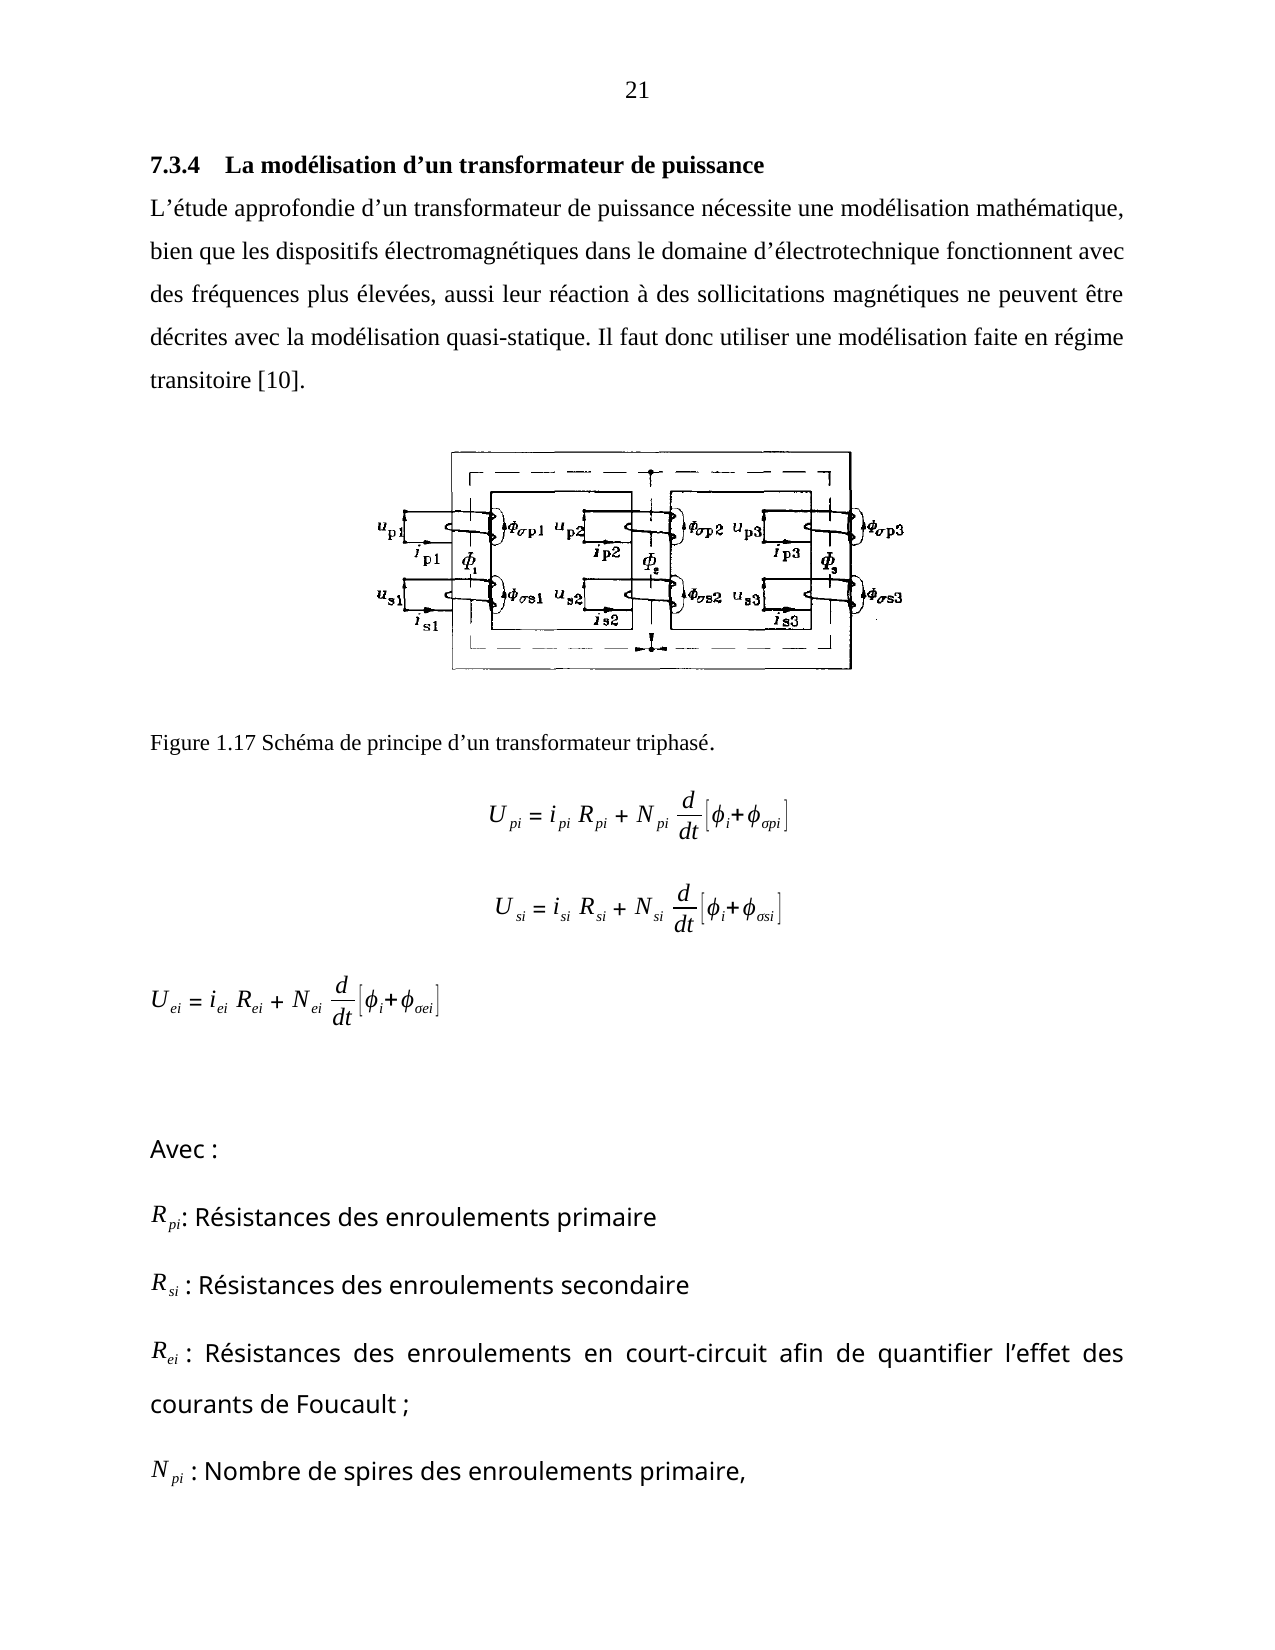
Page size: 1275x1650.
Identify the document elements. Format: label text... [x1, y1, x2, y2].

text : Nombre de spires des enroulements primaire, [150, 1454, 1125, 1488]
text : Résistances des enroulements secondaire [150, 1267, 1125, 1302]
text L’étude approfondie d’un transformateur de puissance nécessite une modélisation mathématique, bien que les dispositifs électromagnétiques dans le domaine d’électrotechnique fonctionnent avec des fréquences plus élevées, aussi leur réaction à des sollicitations magnétiques ne peuvent être décrites avec la modélisation quasi-statique. Il faut donc utiliser une modélisation faite en régime transitoire [10]. [150, 193, 1125, 394]
text Figure 1.17 Schéma de principe d’un transformateur triphasé. [150, 727, 1125, 756]
text : Résistances des enroulements en court-circuit afin de quantifier l’effet des courants de Foucault ; [150, 1335, 1125, 1420]
subtitle La modélisation d’un transformateur de puissance [150, 150, 1125, 179]
text = + [150, 787, 1125, 846]
text = + [150, 972, 1125, 1031]
text = + [150, 879, 1125, 938]
text : Résistances des enroulements primaire [150, 1200, 1125, 1234]
text Avec : [150, 1132, 1125, 1166]
